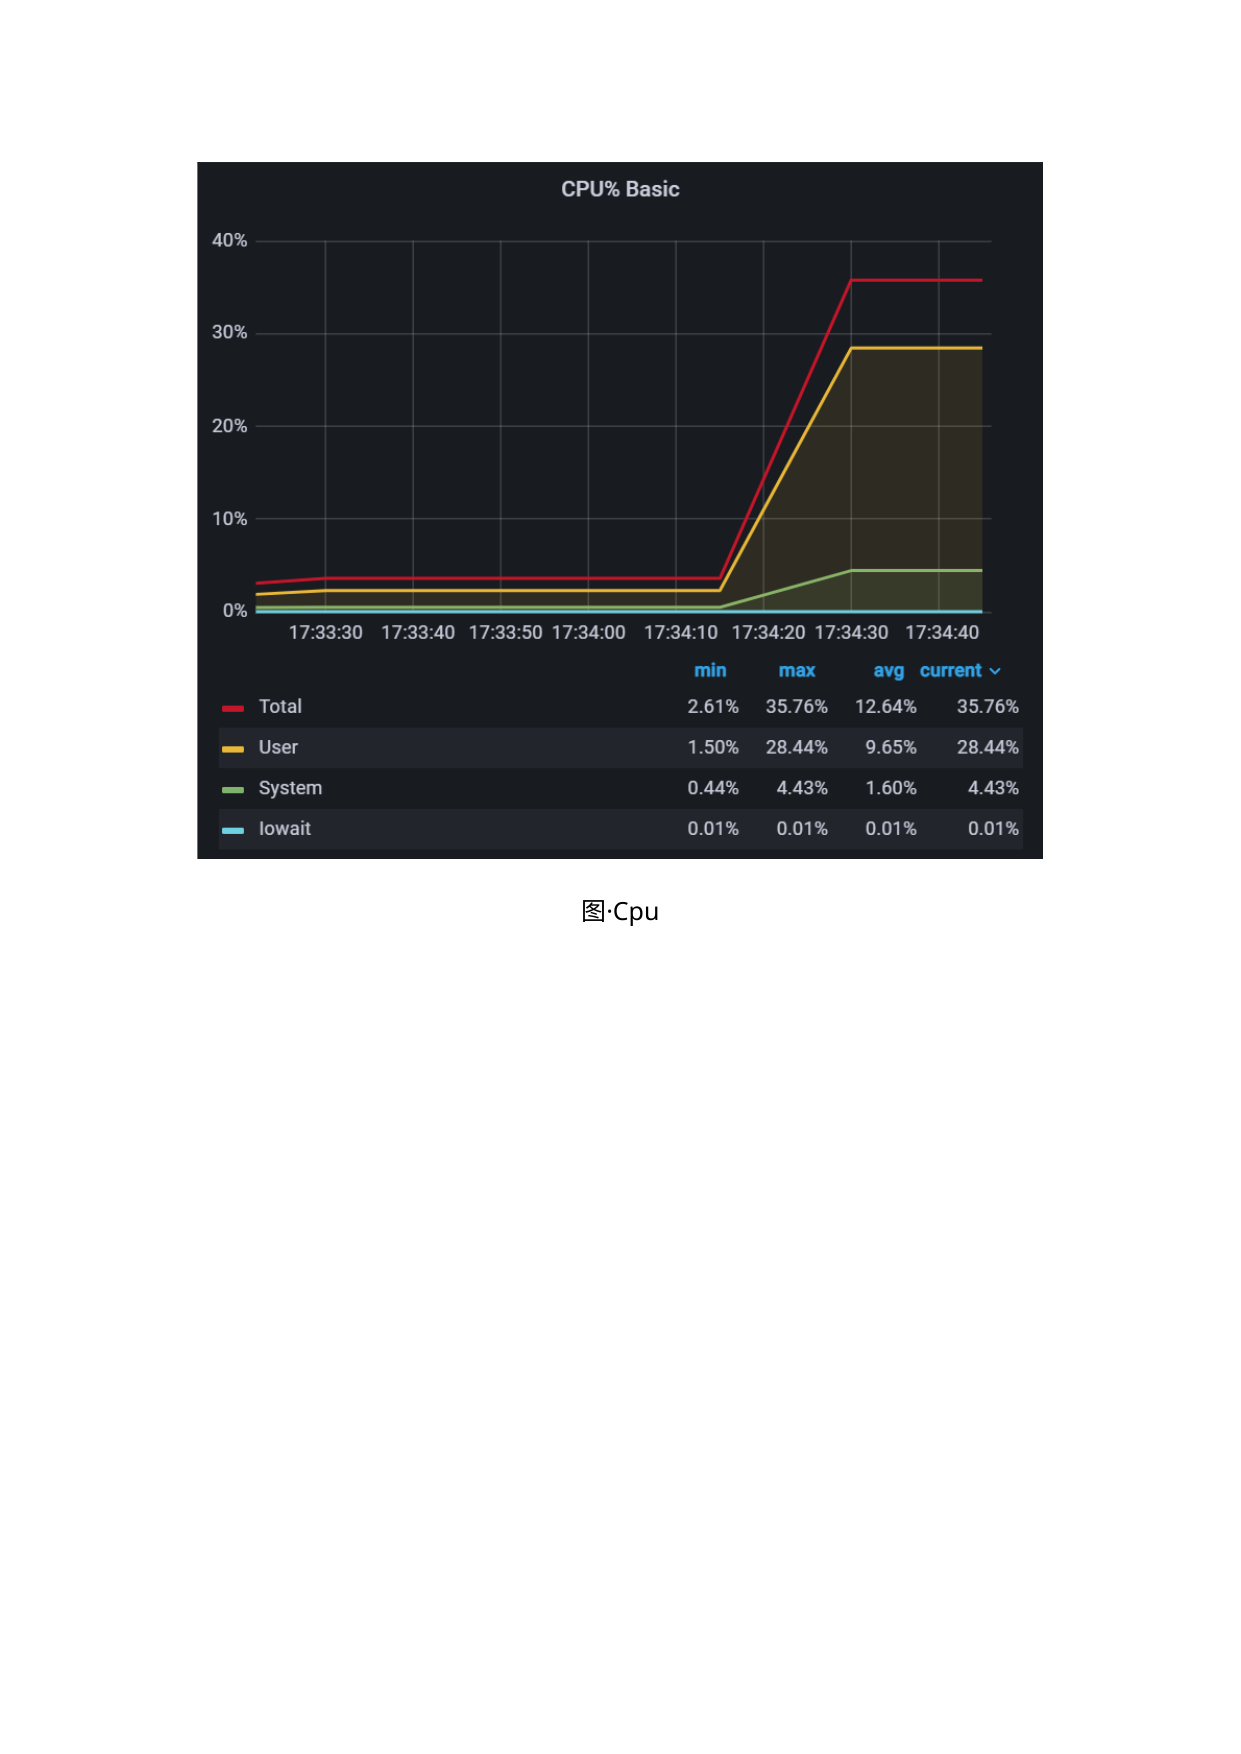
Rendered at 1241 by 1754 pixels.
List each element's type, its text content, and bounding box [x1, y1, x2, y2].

text 图·Cpu [187, 877, 1053, 942]
picture [197, 162, 1043, 859]
